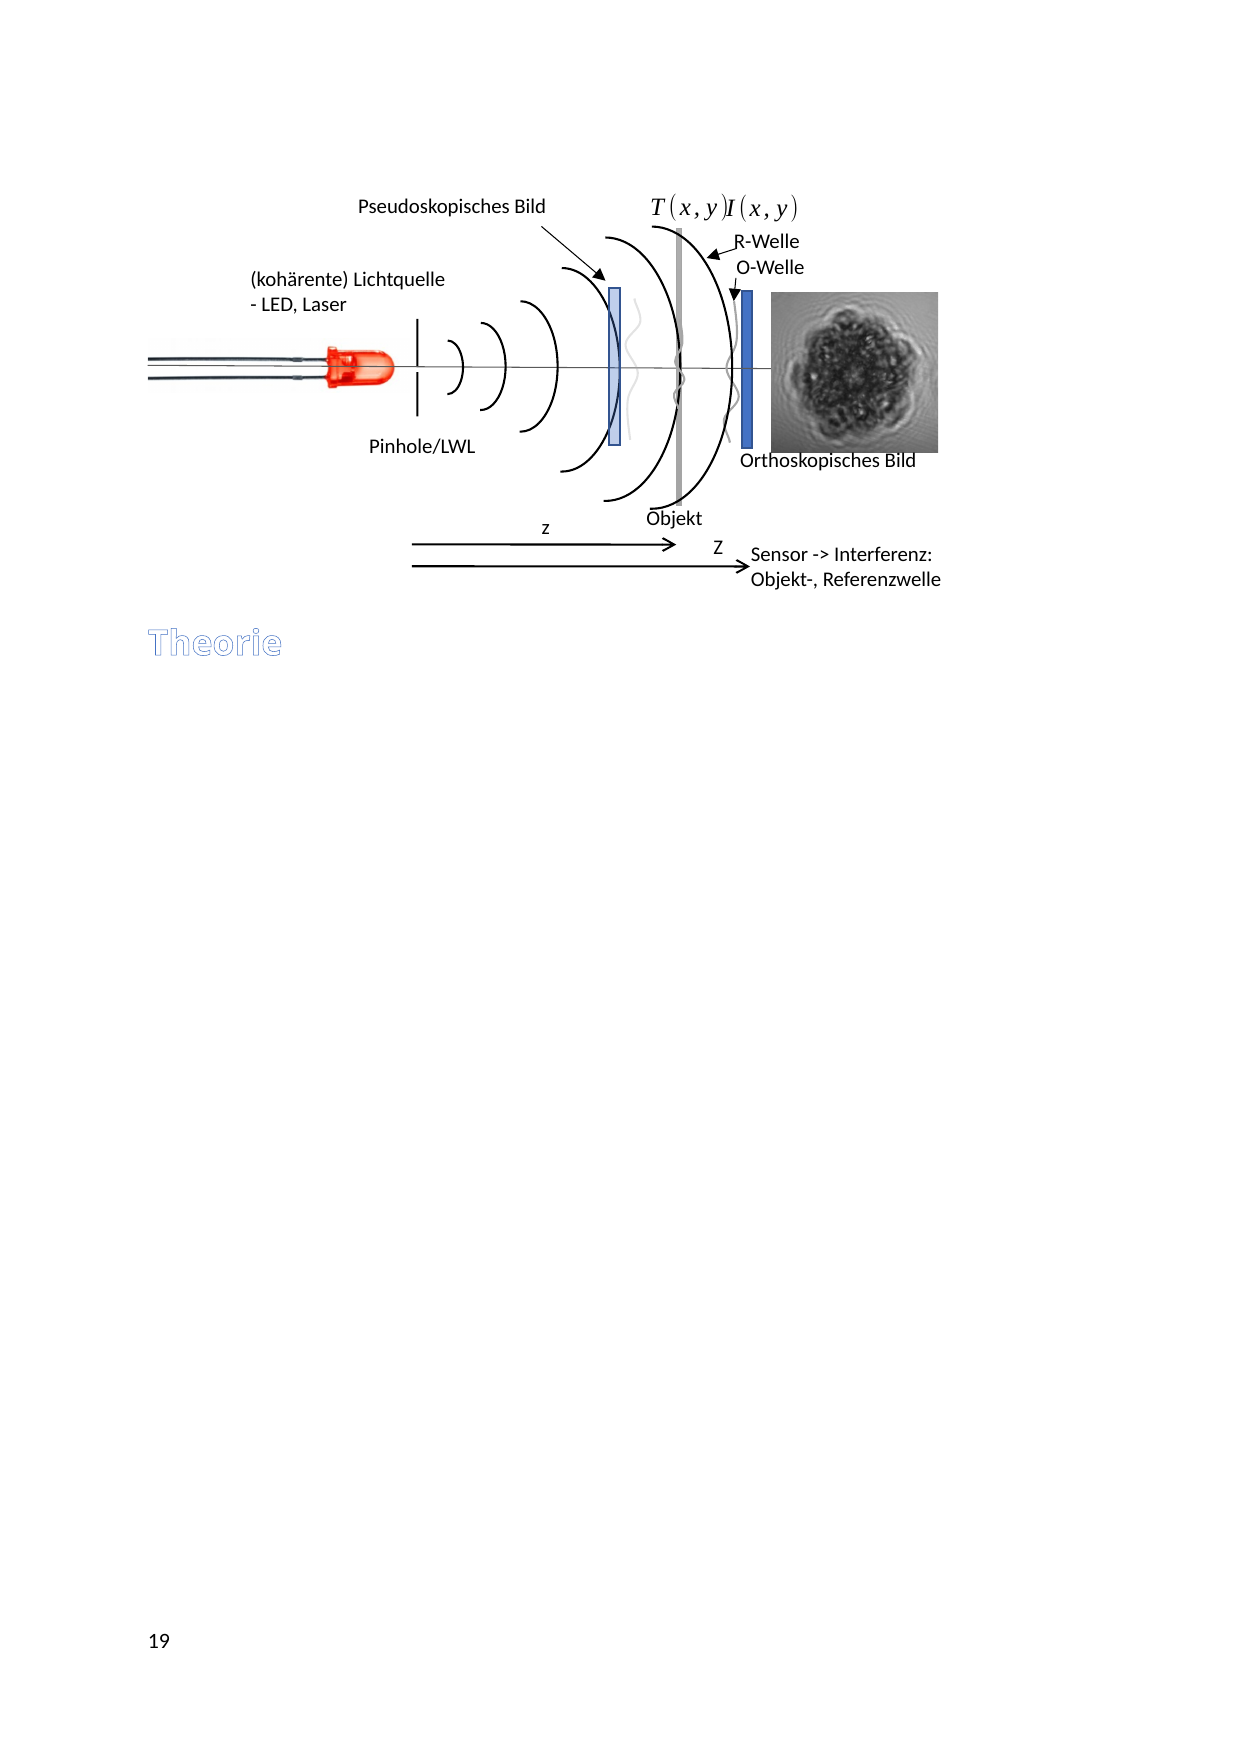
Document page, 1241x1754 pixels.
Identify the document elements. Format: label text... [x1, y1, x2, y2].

picture [148, 366, 411, 393]
subtitle Theorie [148, 148, 1093, 665]
picture [148, 338, 411, 366]
picture [771, 292, 939, 453]
